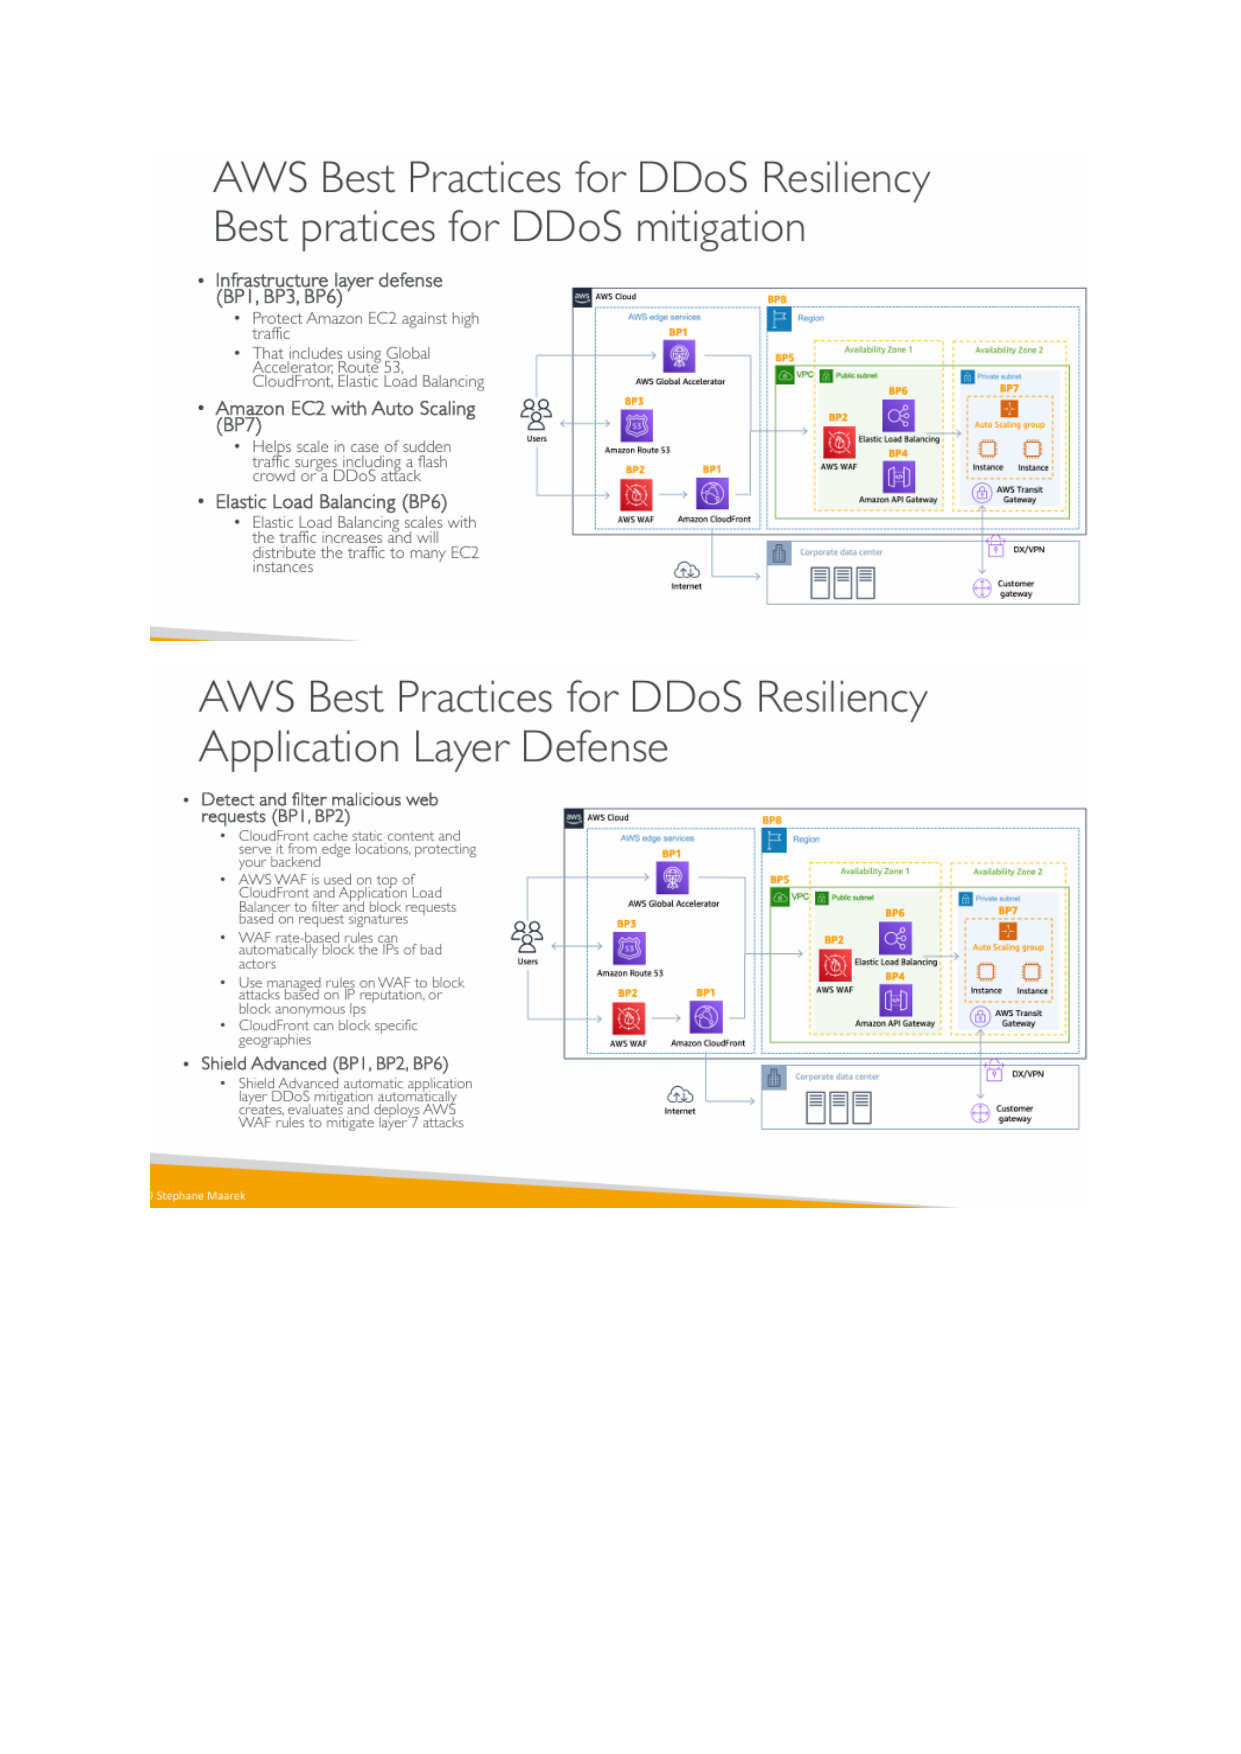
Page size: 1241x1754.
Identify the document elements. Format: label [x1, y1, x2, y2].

picture [150, 662, 1091, 1208]
picture [150, 150, 1091, 641]
